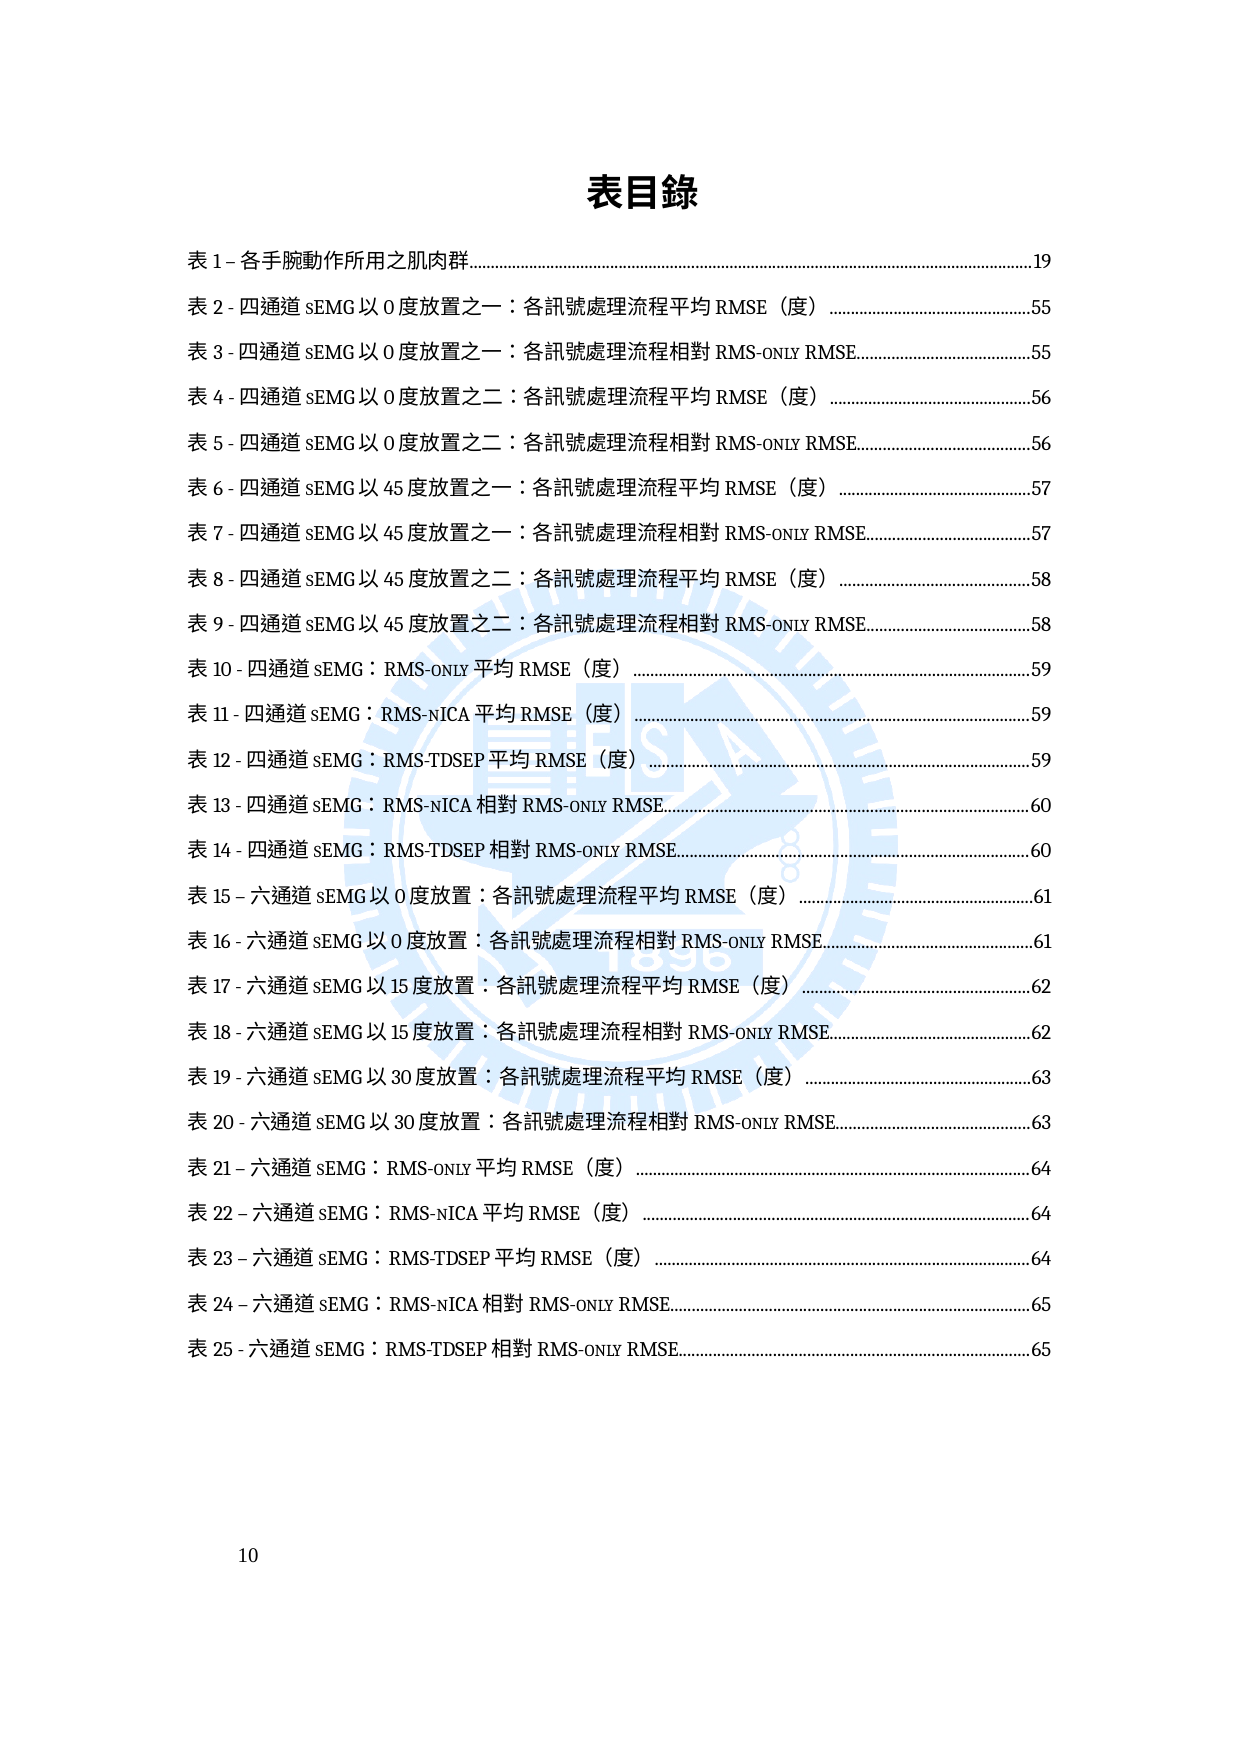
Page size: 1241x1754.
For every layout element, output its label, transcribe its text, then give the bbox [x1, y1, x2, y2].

text 表 2 - 四通道sEMG以0度放置之一：各訊號處理流程平均RMSE（度） 55 [187, 290, 1053, 320]
text 表 5 - 四通道sEMG以0度放置之二：各訊號處理流程相對RMS-only RMSE 56 [187, 426, 1053, 456]
text 表 21 – 六通道sEMG：RMS-only平均RMSE（度） 64 [187, 1151, 1053, 1181]
text 表 4 - 四通道sEMG以0度放置之二：各訊號處理流程平均RMSE（度） 56 [187, 381, 1053, 411]
text 表 1 – 各手腕動作所用之肌肉群 19 [187, 244, 1053, 275]
text 表 3 - 四通道sEMG以0度放置之一：各訊號處理流程相對RMS-only RMSE 55 [187, 335, 1053, 365]
text 表 11 - 四通道sEMG：RMS-nICA平均RMSE（度） 59 [187, 698, 1053, 728]
title 表目錄 [187, 163, 1053, 217]
text 表 15 – 六通道sEMG以0度放置：各訊號處理流程平均RMSE（度） 61 [187, 879, 1053, 909]
text 表 17 - 六通道sEMG以15度放置：各訊號處理流程平均RMSE（度） 62 [187, 969, 1053, 1000]
text 表 13 - 四通道sEMG：RMS-nICA相對RMS-only RMSE 60 [187, 788, 1053, 818]
text 表 9 - 四通道sEMG以45度放置之二：各訊號處理流程相對RMS-only RMSE 58 [187, 607, 1053, 637]
text 表 14 - 四通道sEMG：RMS-TDSEP相對RMS-only RMSE 60 [187, 834, 1053, 864]
text 表 18 - 六通道sEMG以15度放置：各訊號處理流程相對RMS-only RMSE 62 [187, 1015, 1053, 1045]
text 表 12 - 四通道sEMG：RMS-TDSEP平均RMSE（度） 59 [187, 743, 1053, 773]
text 表 22 – 六通道sEMG：RMS-nICA平均RMSE（度） 64 [187, 1196, 1053, 1226]
text 表 19 - 六通道sEMG以30度放置：各訊號處理流程平均RMSE（度） 63 [187, 1060, 1053, 1090]
text 表 10 - 四通道sEMG：RMS-only平均RMSE（度） 59 [187, 652, 1053, 683]
text 表 6 - 四通道sEMG以45度放置之一：各訊號處理流程平均RMSE（度） 57 [187, 471, 1053, 501]
text 表 24 – 六通道sEMG：RMS-nICA相對RMS-only RMSE 65 [187, 1287, 1053, 1317]
text 表 16 - 六通道sEMG以0度放置：各訊號處理流程相對RMS-only RMSE 61 [187, 924, 1053, 954]
text 表 7 - 四通道sEMG以45度放置之一：各訊號處理流程相對RMS-only RMSE 57 [187, 516, 1053, 547]
text 表 23 – 六通道sEMG：RMS-TDSEP平均RMSE（度） 64 [187, 1241, 1053, 1272]
text 表 20 - 六通道sEMG以30度放置：各訊號處理流程相對RMS-only RMSE 63 [187, 1106, 1053, 1136]
text 表 8 - 四通道sEMG以45度放置之二：各訊號處理流程平均RMSE（度） 58 [187, 562, 1053, 592]
text 表 25 - 六通道sEMG：RMS-TDSEP相對RMS-only RMSE 65 [187, 1332, 1053, 1362]
